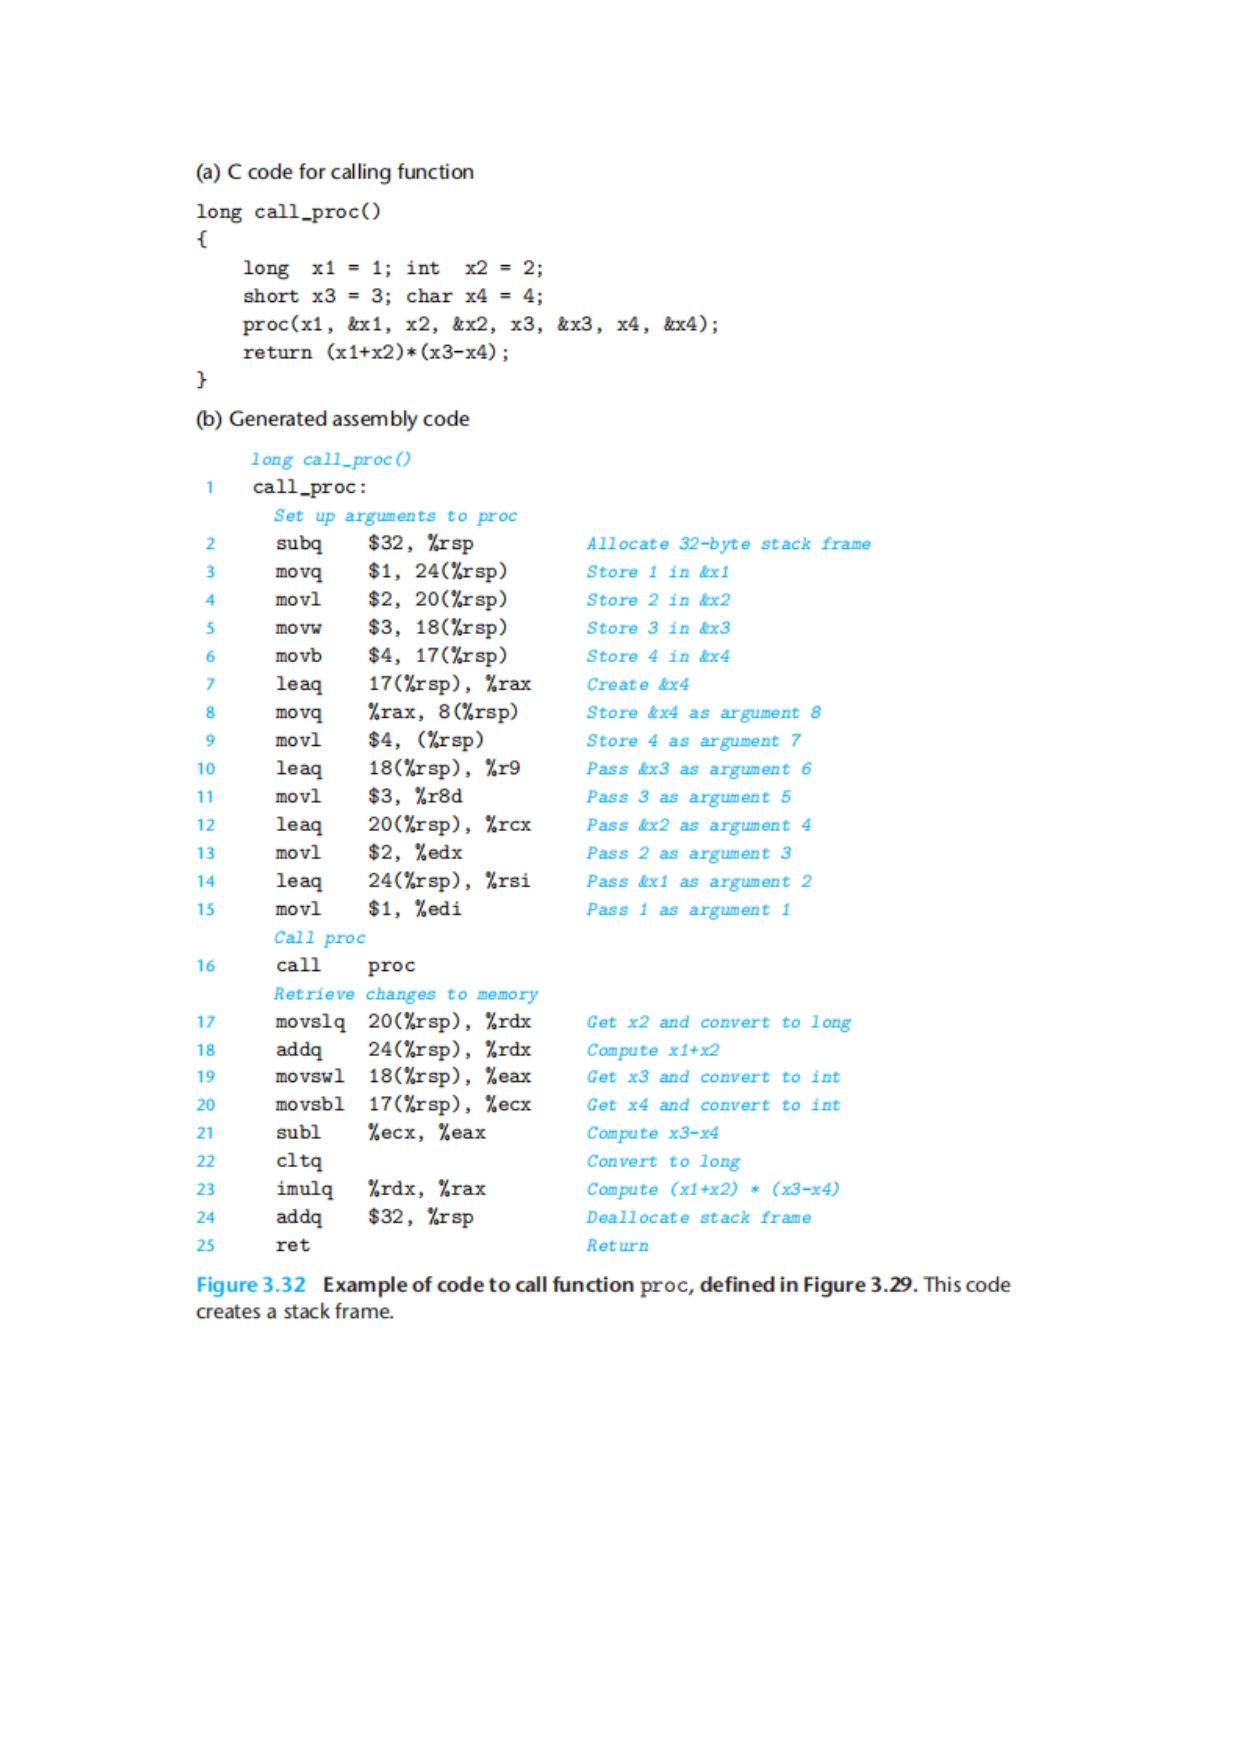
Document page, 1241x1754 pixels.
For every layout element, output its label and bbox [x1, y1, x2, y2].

picture [187, 151, 1041, 1339]
